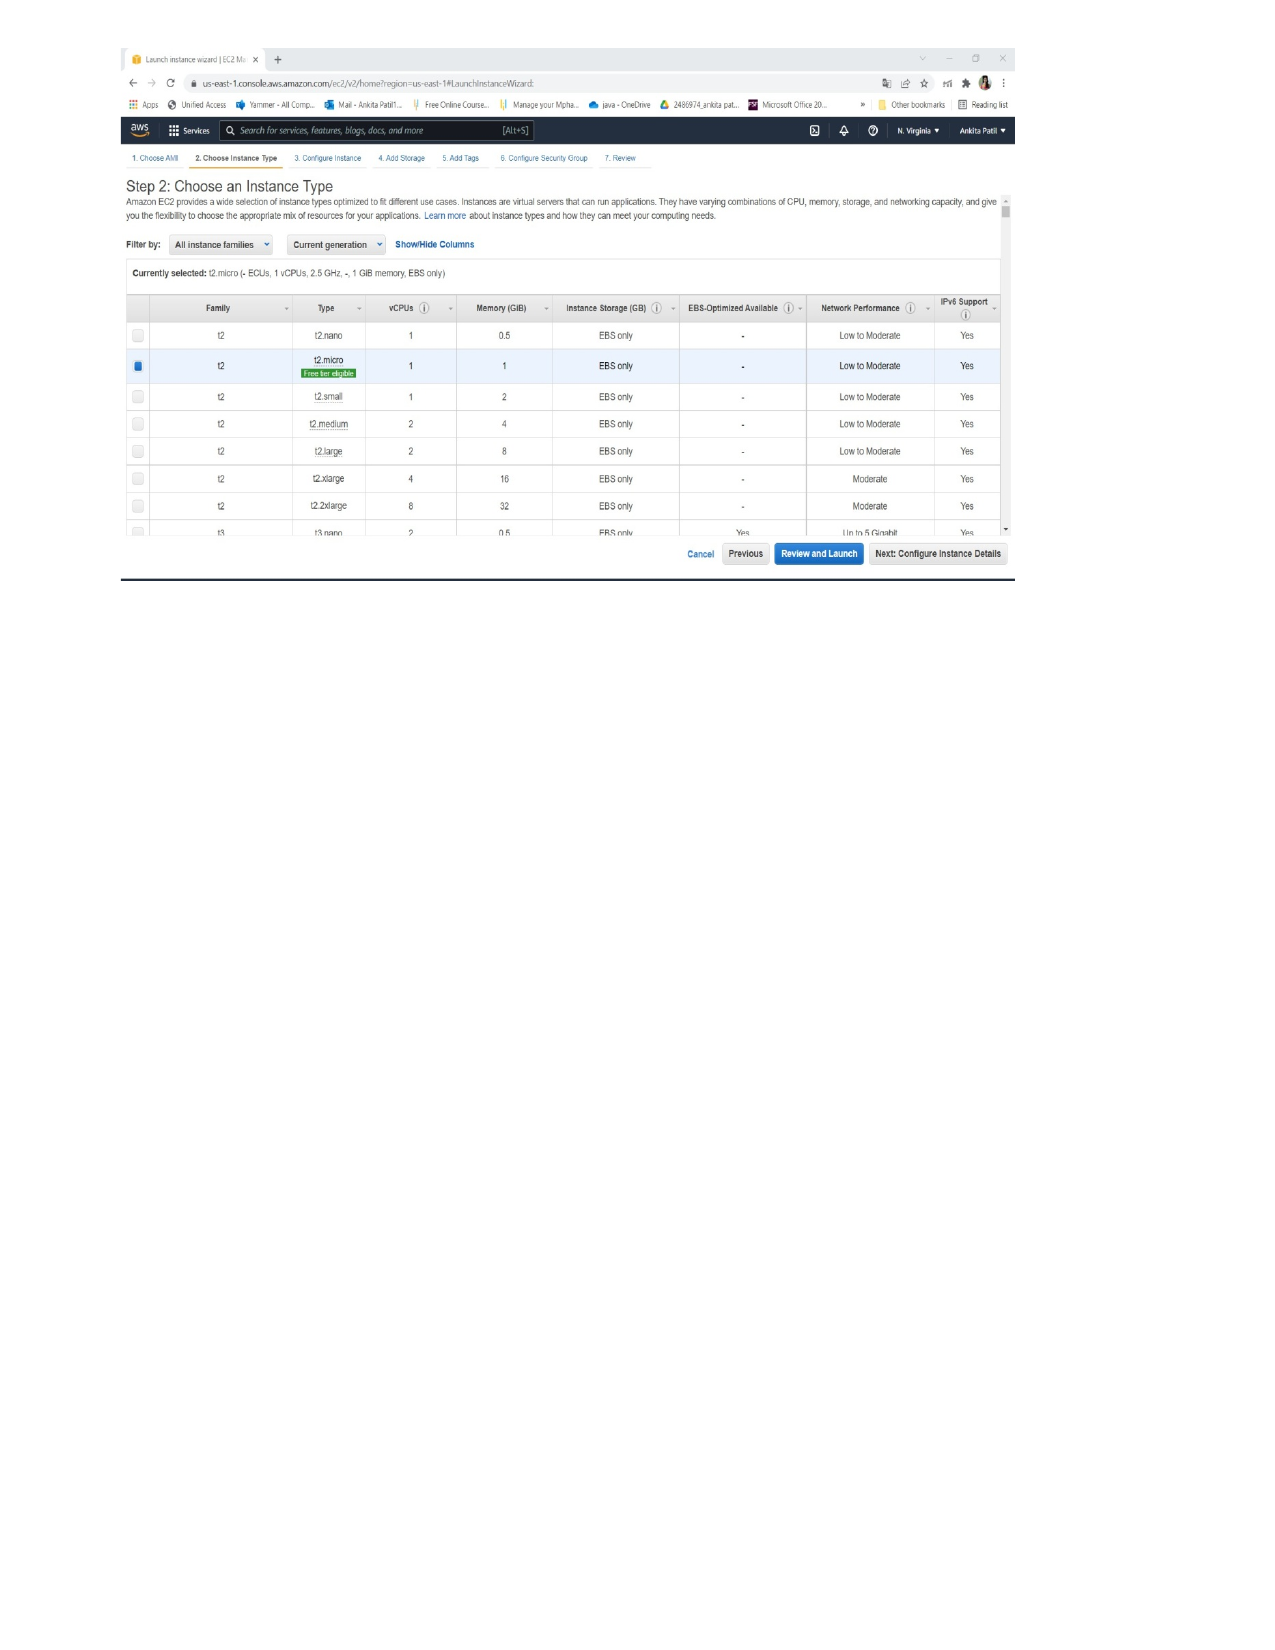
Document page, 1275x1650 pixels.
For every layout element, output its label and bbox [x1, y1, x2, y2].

picture [120, 48, 1015, 581]
